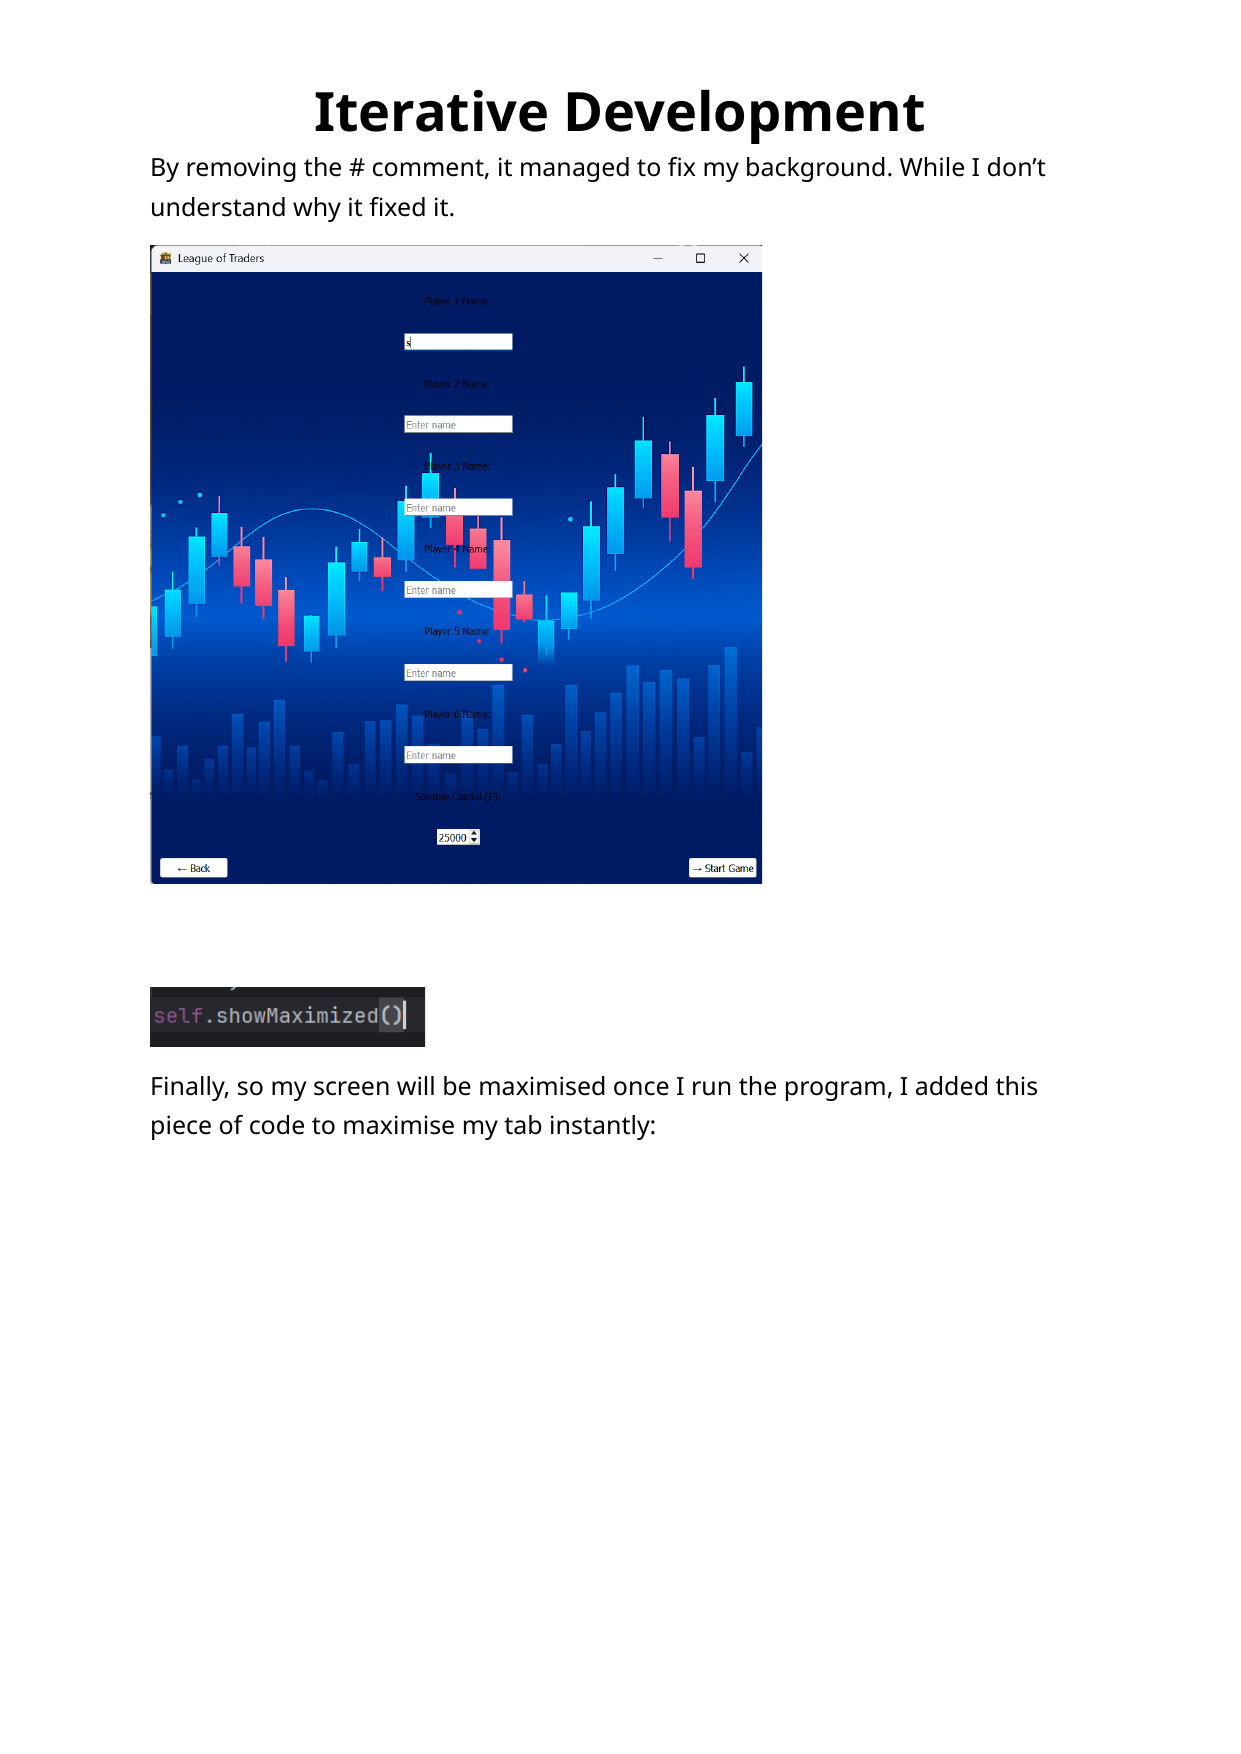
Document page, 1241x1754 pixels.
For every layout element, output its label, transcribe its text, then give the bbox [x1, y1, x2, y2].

text Finally, so my screen will be maximised once I run the program, I added this piece of code to maximise my tab instantly: [150, 1068, 1090, 1142]
picture [150, 245, 763, 884]
text By removing the # comment, it managed to fix my background. While I don’t understand why it fixed it. [150, 150, 1090, 223]
picture [150, 987, 426, 1047]
